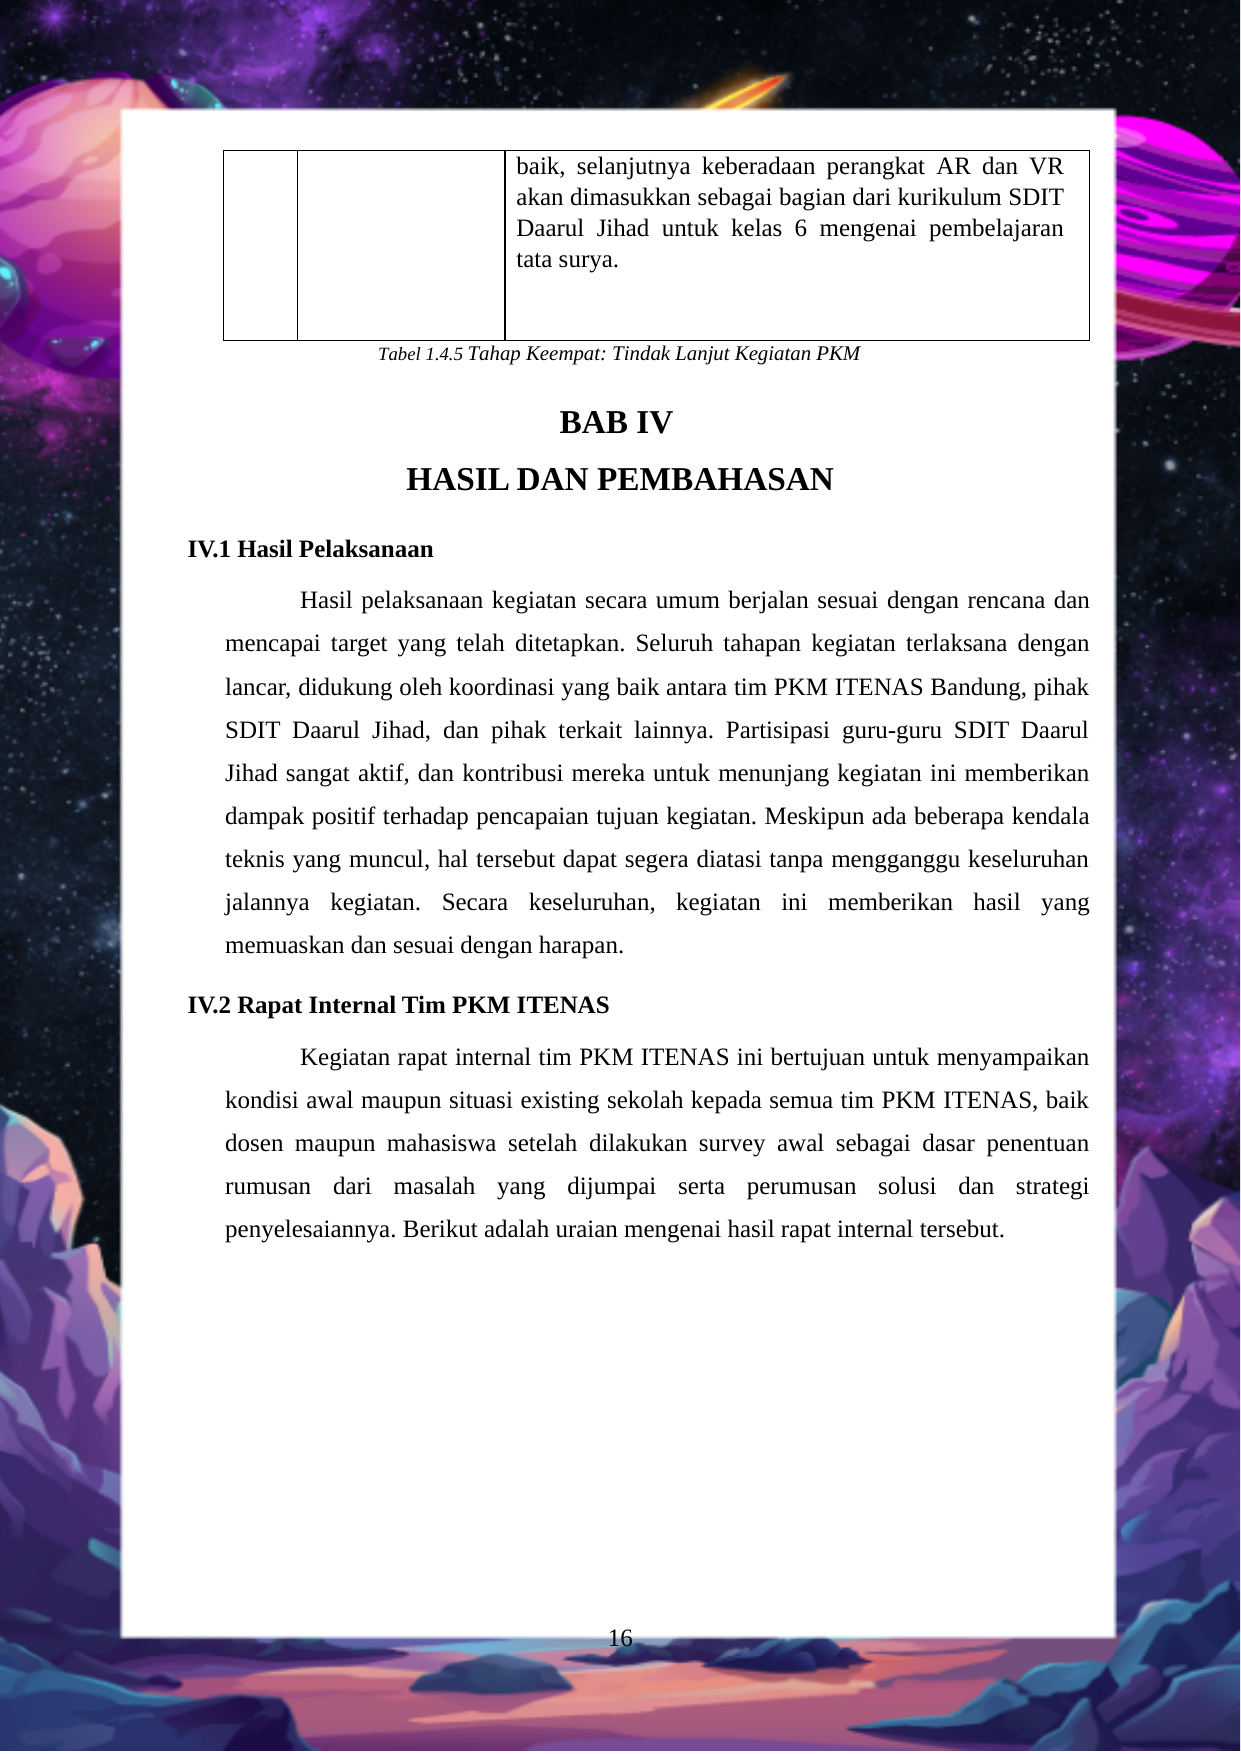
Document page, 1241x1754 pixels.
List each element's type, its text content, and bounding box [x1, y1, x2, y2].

table_cell 3 [224, 151, 297, 339]
text Hasil pelaksanaan kegiatan secara umum berjalan sesuai dengan rencana dan mencapai target yang telah ditetapkan. Seluruh tahapan kegiatan terlaksana dengan lancar, didukung oleh koordinasi yang baik antara tim PKM ITENAS Bandung, pihak SDIT Daarul Jihad, dan pihak terkait lainnya. Partisipasi guru-guru SDIT Daarul Jihad sangat aktif, dan kontribusi mereka untuk menunjang kegiatan ini memberikan dampak positif terhadap pencapaian tujuan kegiatan. Meskipun ada beberapa kendala teknis yang muncul, hal tersebut dapat segera diatasi tanpa mengganggu keseluruhan jalannya kegiatan. Secara keseluruhan, kegiatan ini memberikan hasil yang memuaskan dan sesuai dengan harapan. [225, 585, 1090, 959]
subtitle Rapat Internal Tim PKM ITENAS [187, 990, 1090, 1019]
text Kegiatan rapat internal tim PKM ITENAS ini bertujuan untuk menyampaikan kondisi awal maupun situasi existing sekolah kepada semua tim PKM ITENAS, baik dosen maupun mahasiswa setelah dilakukan survey awal sebagai dasar penentuan rumusan dari masalah yang dijumpai serta perumusan solusi dan strategi penyelesaiannya. Berikut adalah uraian mengenai hasil rapat internal tersebut. [225, 1042, 1090, 1243]
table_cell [298, 151, 504, 339]
picture [0, 0, 1241, 1751]
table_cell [506, 151, 1089, 339]
subtitle Hasil Pelaksanaan [187, 534, 1090, 563]
subtitle HASIL DAN PEMBAHASAN [150, 402, 1090, 498]
